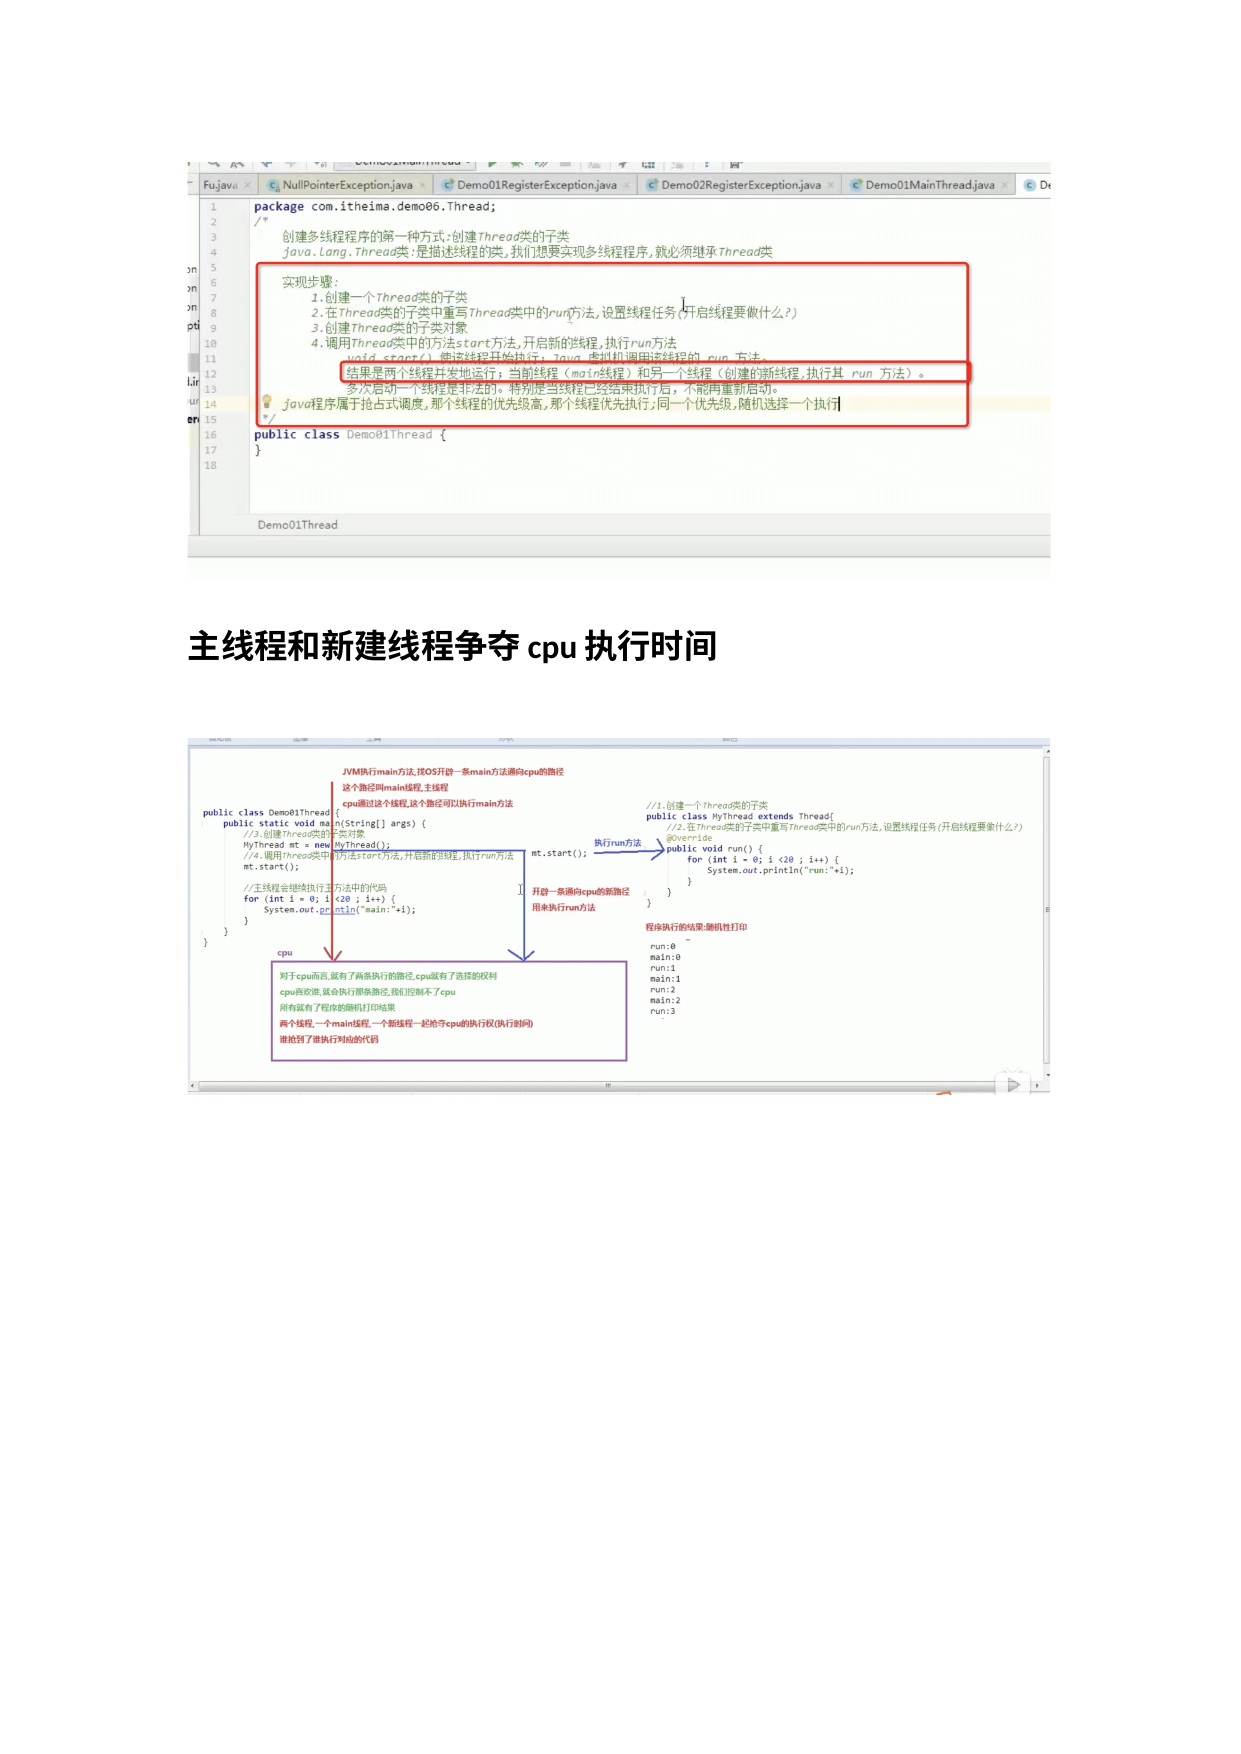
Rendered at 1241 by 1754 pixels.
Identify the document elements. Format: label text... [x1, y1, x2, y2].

picture [187, 162, 1051, 578]
subtitle 主线程和新建线程争夺cpu执行时间 [187, 612, 1053, 677]
picture [187, 738, 1051, 1095]
